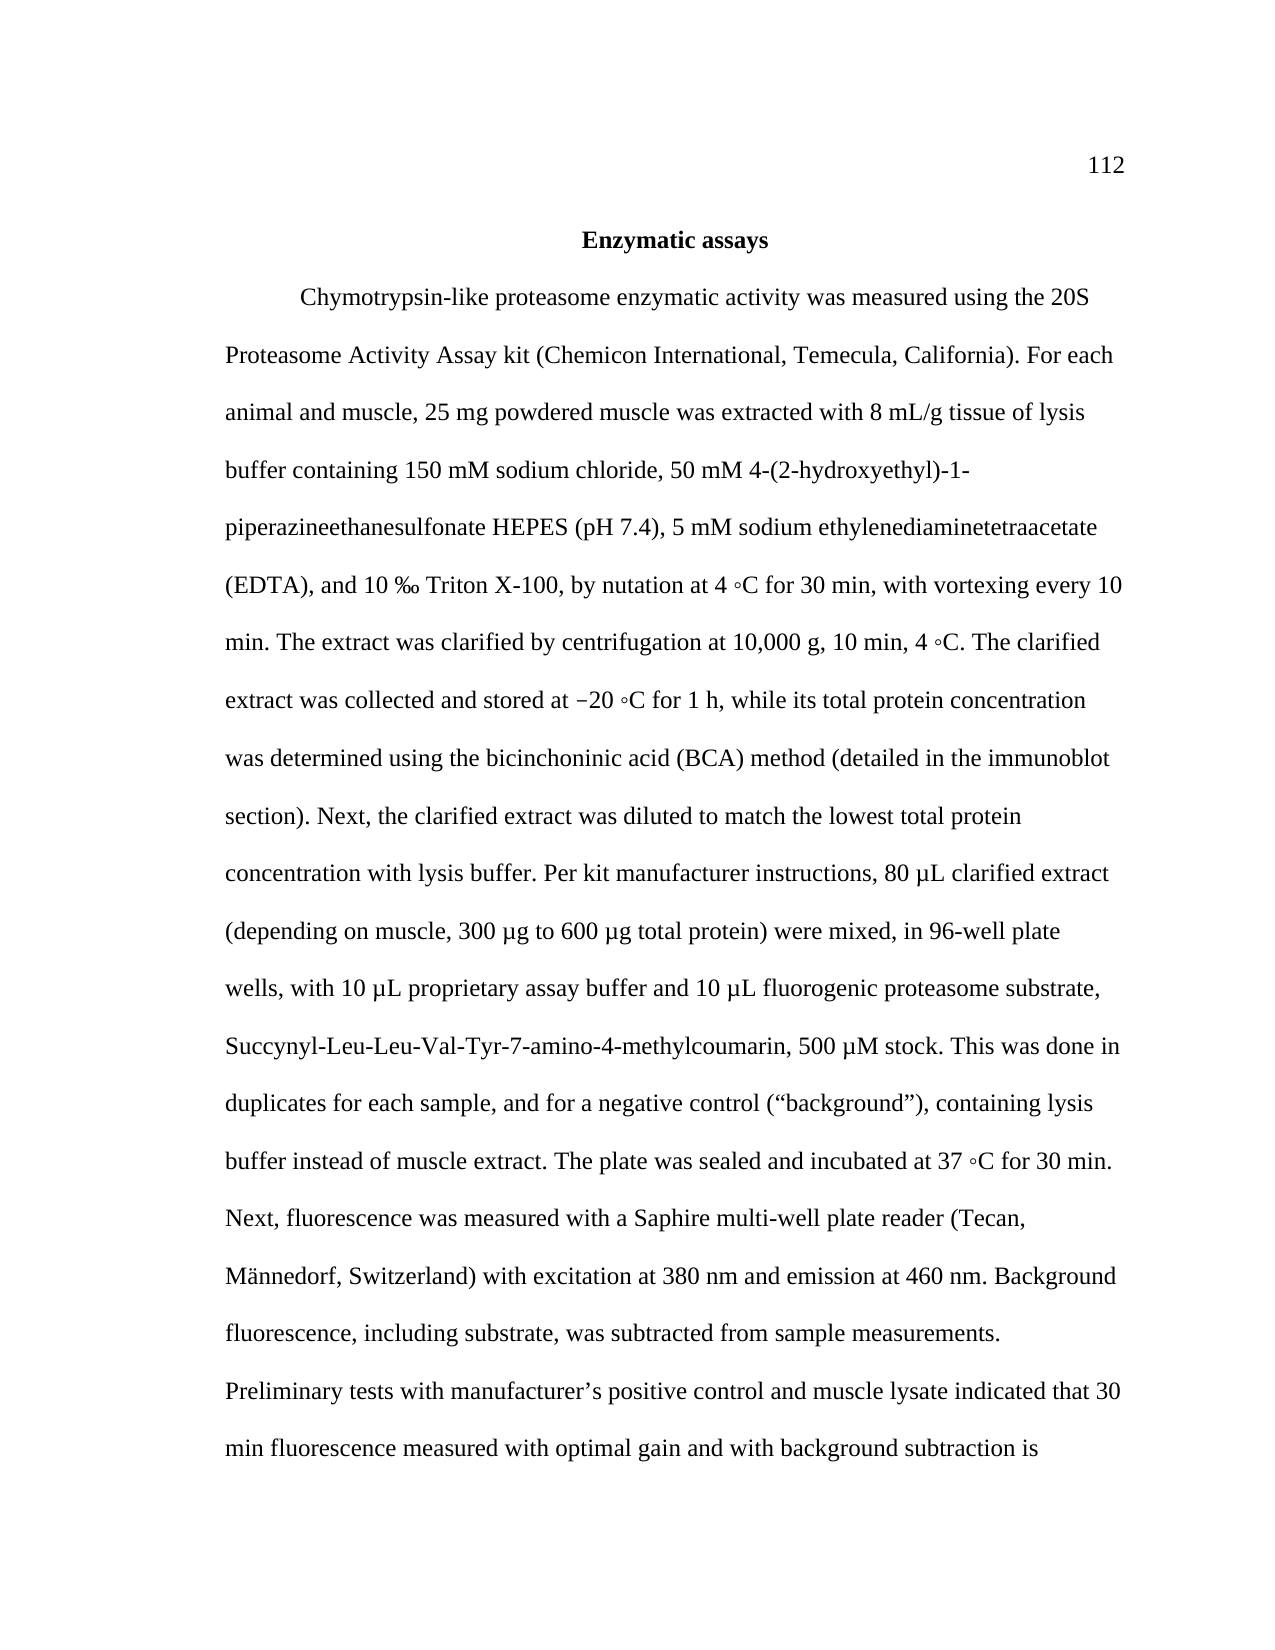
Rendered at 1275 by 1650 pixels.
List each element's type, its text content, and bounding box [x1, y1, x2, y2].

subtitle Enzymatic assays [225, 225, 1125, 254]
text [225, 282, 1125, 1462]
